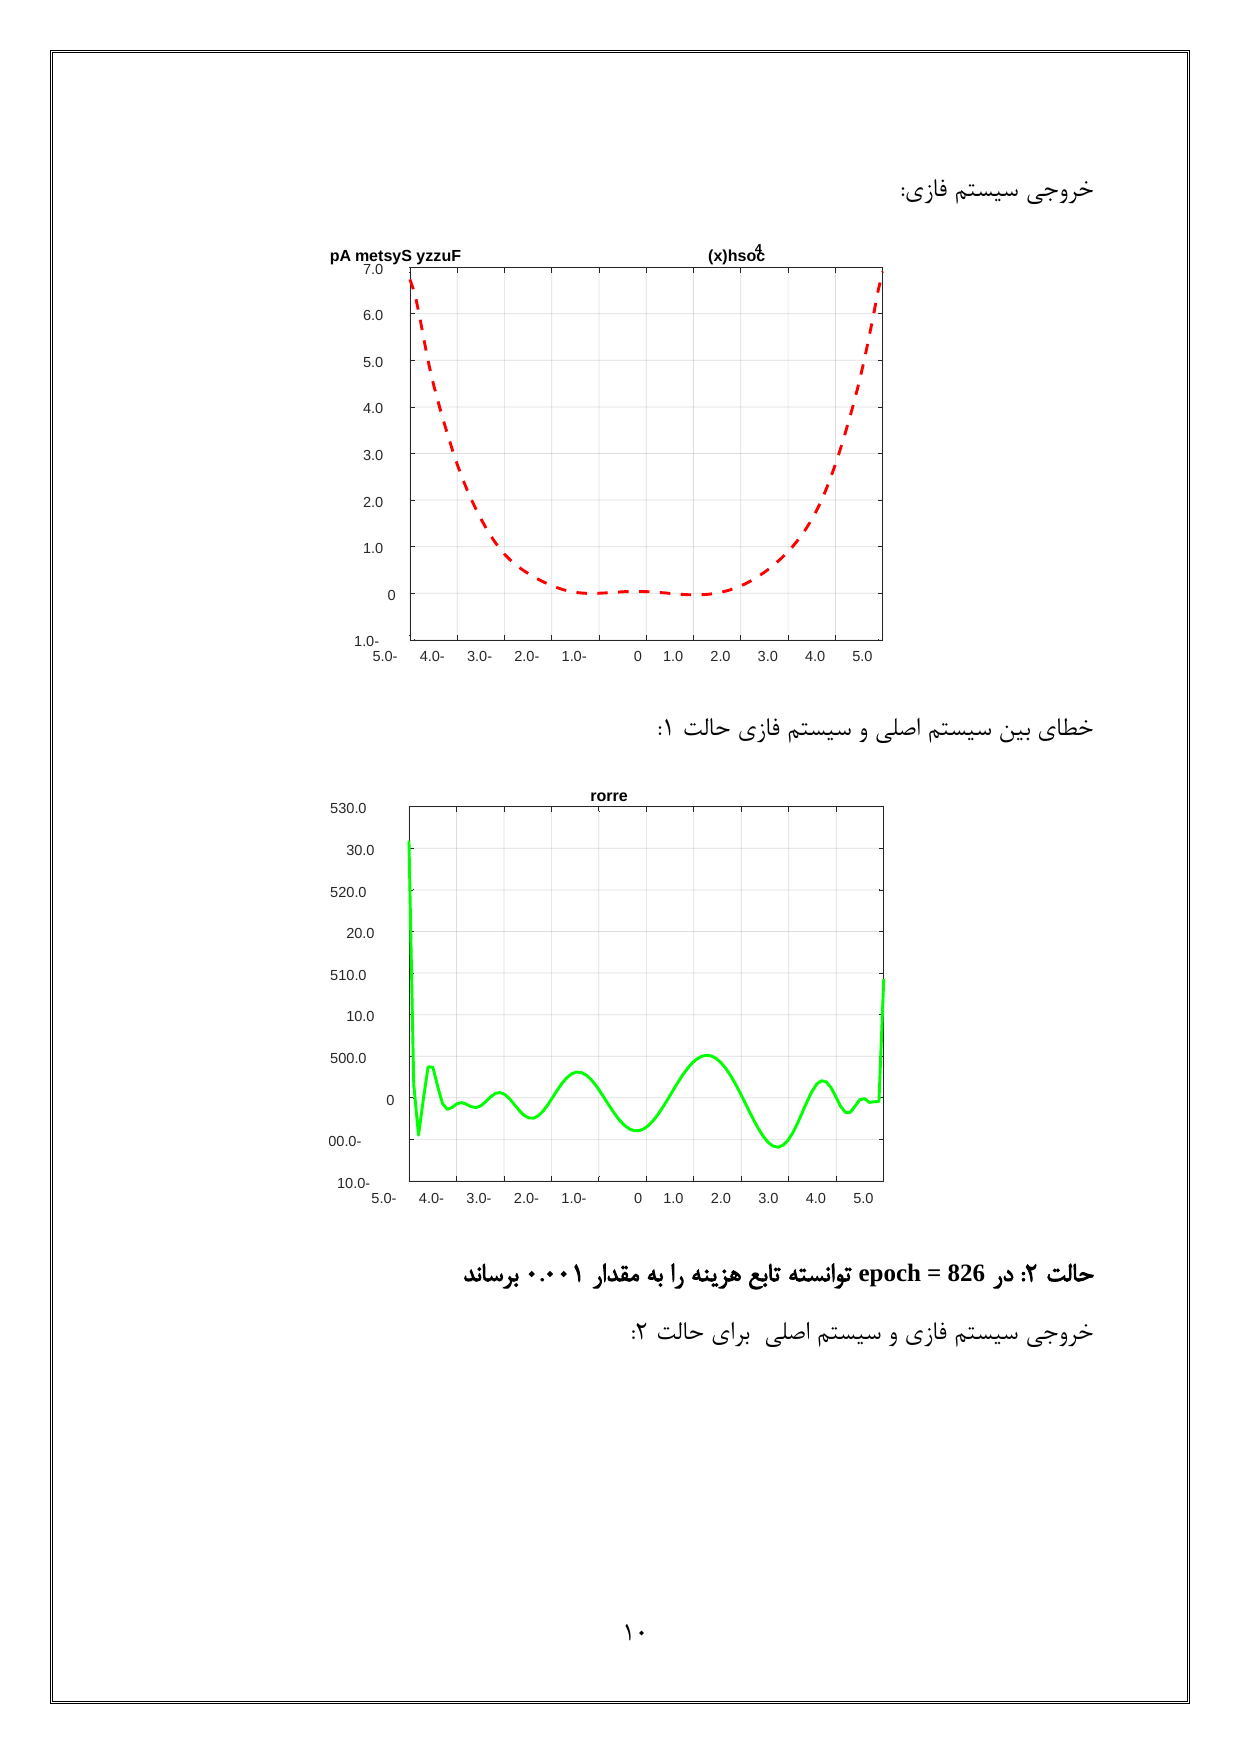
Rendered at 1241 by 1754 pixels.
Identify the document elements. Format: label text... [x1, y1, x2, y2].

text حالت 2: در epoch = 826 توانسته تابع هزینه را به مقدار 0.001 برساند [177, 1258, 1093, 1291]
text خروجی سیستم فازی: [177, 177, 1093, 206]
text خطای بین سیستم اصلی و سیستم فازی حالت 1: [177, 716, 1093, 746]
text خروجی سیستم فازی و سیستم اصلی برای حالت 2: [177, 1320, 1093, 1349]
